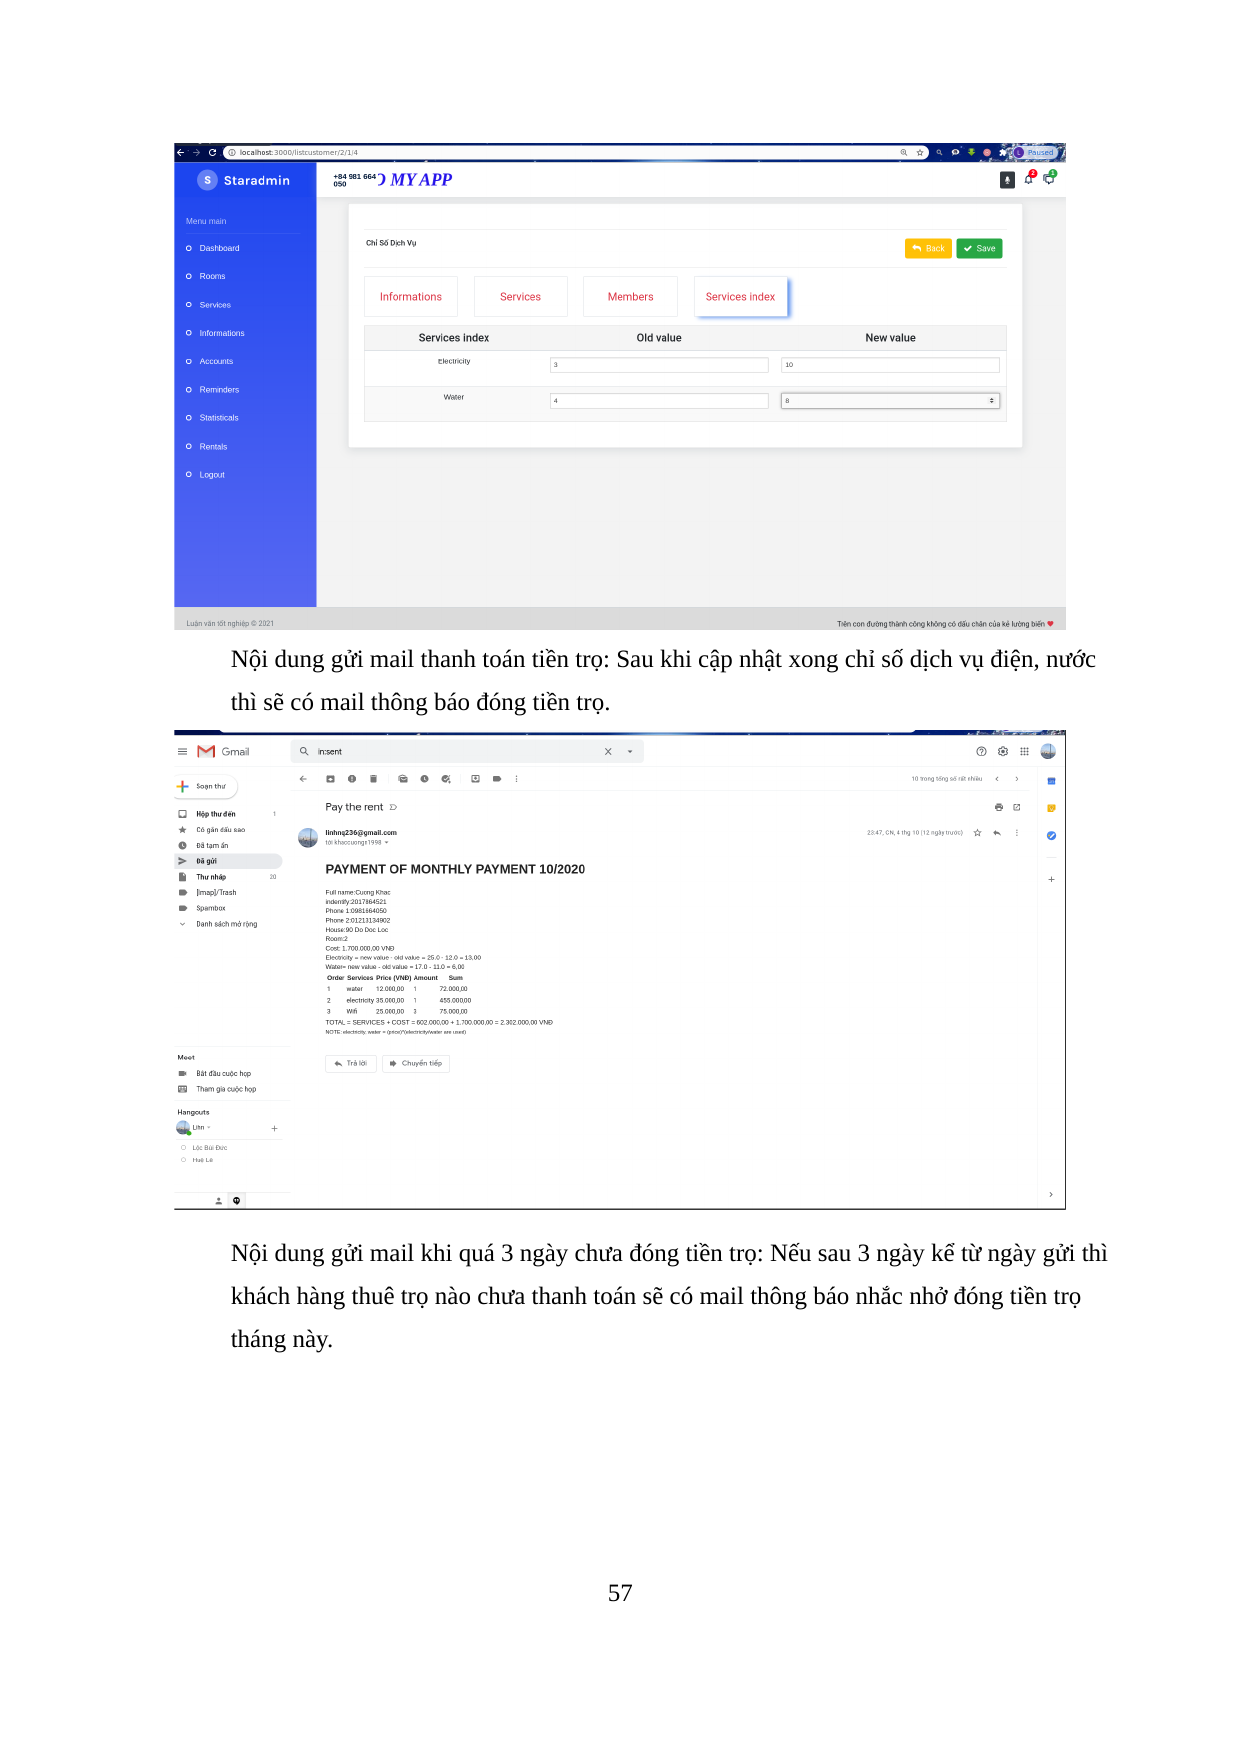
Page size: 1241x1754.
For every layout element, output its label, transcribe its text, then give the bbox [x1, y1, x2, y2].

picture [174, 730, 1066, 1210]
picture [174, 143, 1066, 630]
